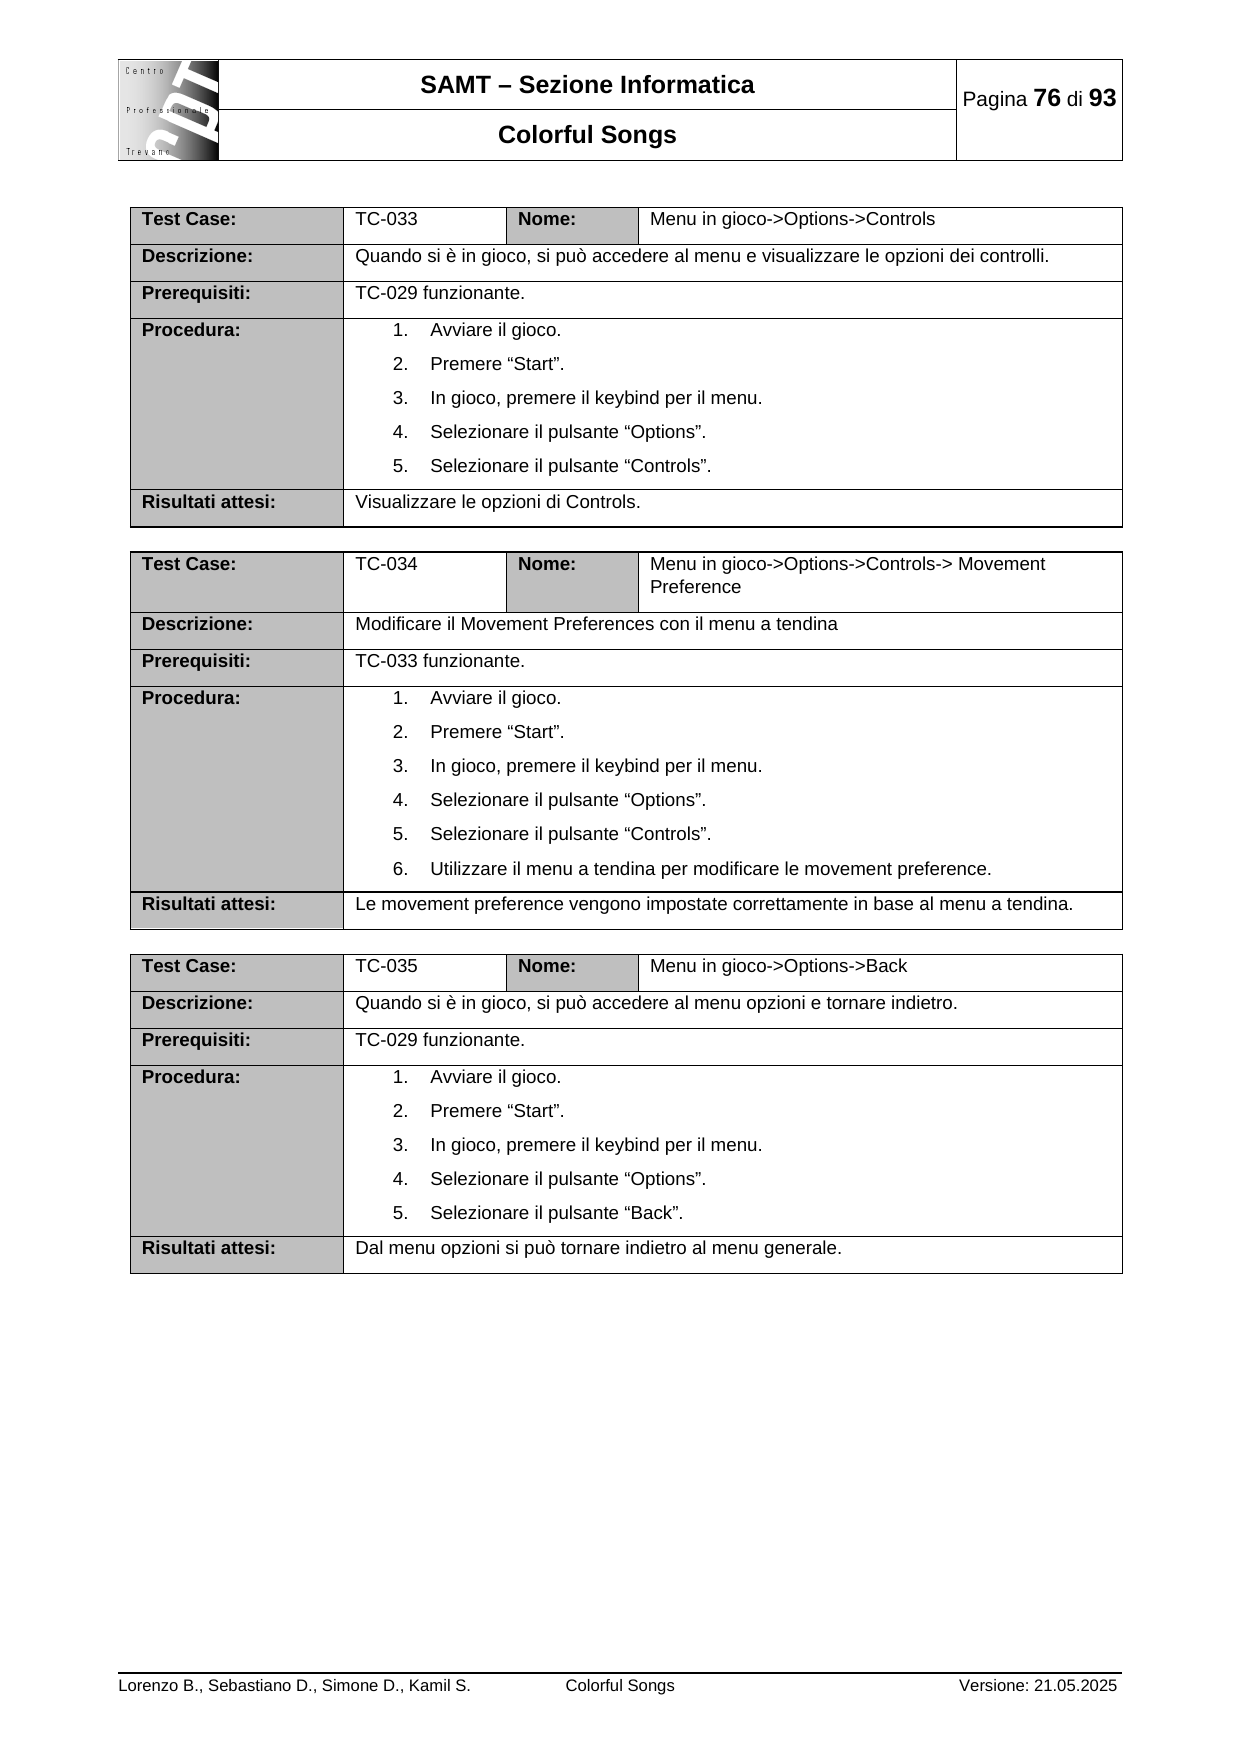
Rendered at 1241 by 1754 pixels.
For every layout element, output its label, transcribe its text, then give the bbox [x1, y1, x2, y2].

table_header Test Case: [131, 553, 343, 612]
table_cell Risultati attesi: [131, 1237, 343, 1273]
table_header Nome: [507, 955, 638, 991]
table_cell TC-033 funzionante. [344, 650, 1122, 686]
table_cell Modificare il Movement Preferences con il menu a tendina [344, 613, 1122, 649]
table_cell Descrizione: [131, 245, 343, 281]
table_cell Prerequisiti: [131, 650, 343, 686]
table_cell Avviare il gioco. Premere “Start”. In gioco, premere il keybind per il menu. Selezionare il pulsante “Options”. Selezionare il pulsante “Back”. [344, 1066, 1122, 1236]
table_cell Risultati attesi: [131, 893, 343, 928]
table_header TC-033 [344, 208, 506, 244]
table_cell Procedura: [131, 319, 343, 489]
table_cell Le movement preference vengono impostate correttamente in base al menu a tendina. [344, 893, 1122, 928]
table_header Menu in gioco->Options->Back [639, 955, 1122, 991]
table_cell TC-029 funzionante. [344, 282, 1122, 318]
table_cell Descrizione: [131, 613, 343, 649]
table_header Nome: [507, 553, 638, 612]
table_header Menu in gioco->Options->Controls [639, 208, 1122, 244]
table_header Menu in gioco->Options->Controls-> Movement Preference [639, 553, 1122, 612]
table_header TC-034 [344, 553, 506, 612]
table_cell Quando si è in gioco, si può accedere al menu opzioni e tornare indietro. [344, 992, 1122, 1028]
table_header Test Case: [131, 208, 343, 244]
table_cell Procedura: [131, 687, 343, 891]
table_cell Prerequisiti: [131, 282, 343, 318]
table_header Test Case: [131, 955, 343, 991]
table_cell Prerequisiti: [131, 1029, 343, 1065]
table_cell Risultati attesi: [131, 490, 343, 526]
table_cell Avviare il gioco. Premere “Start”. In gioco, premere il keybind per il menu. Selezionare il pulsante “Options”. Selezionare il pulsante “Controls”. [344, 319, 1122, 489]
table_cell Visualizzare le opzioni di Controls. [344, 490, 1122, 526]
table_cell Avviare il gioco. Premere “Start”. In gioco, premere il keybind per il menu. Selezionare il pulsante “Options”. Selezionare il pulsante “Controls”. Utilizzare il menu a tendina per modificare le movement preference. [344, 687, 1122, 891]
table_header Nome: [507, 208, 638, 244]
table_cell Dal menu opzioni si può tornare indietro al menu generale. [344, 1237, 1122, 1273]
table_cell Descrizione: [131, 992, 343, 1028]
picture [118, 60, 219, 160]
table_cell TC-029 funzionante. [344, 1029, 1122, 1065]
table_cell Quando si è in gioco, si può accedere al menu e visualizzare le opzioni dei controlli. [344, 245, 1122, 281]
table_header TC-035 [344, 955, 506, 991]
table_cell Procedura: [131, 1066, 343, 1236]
